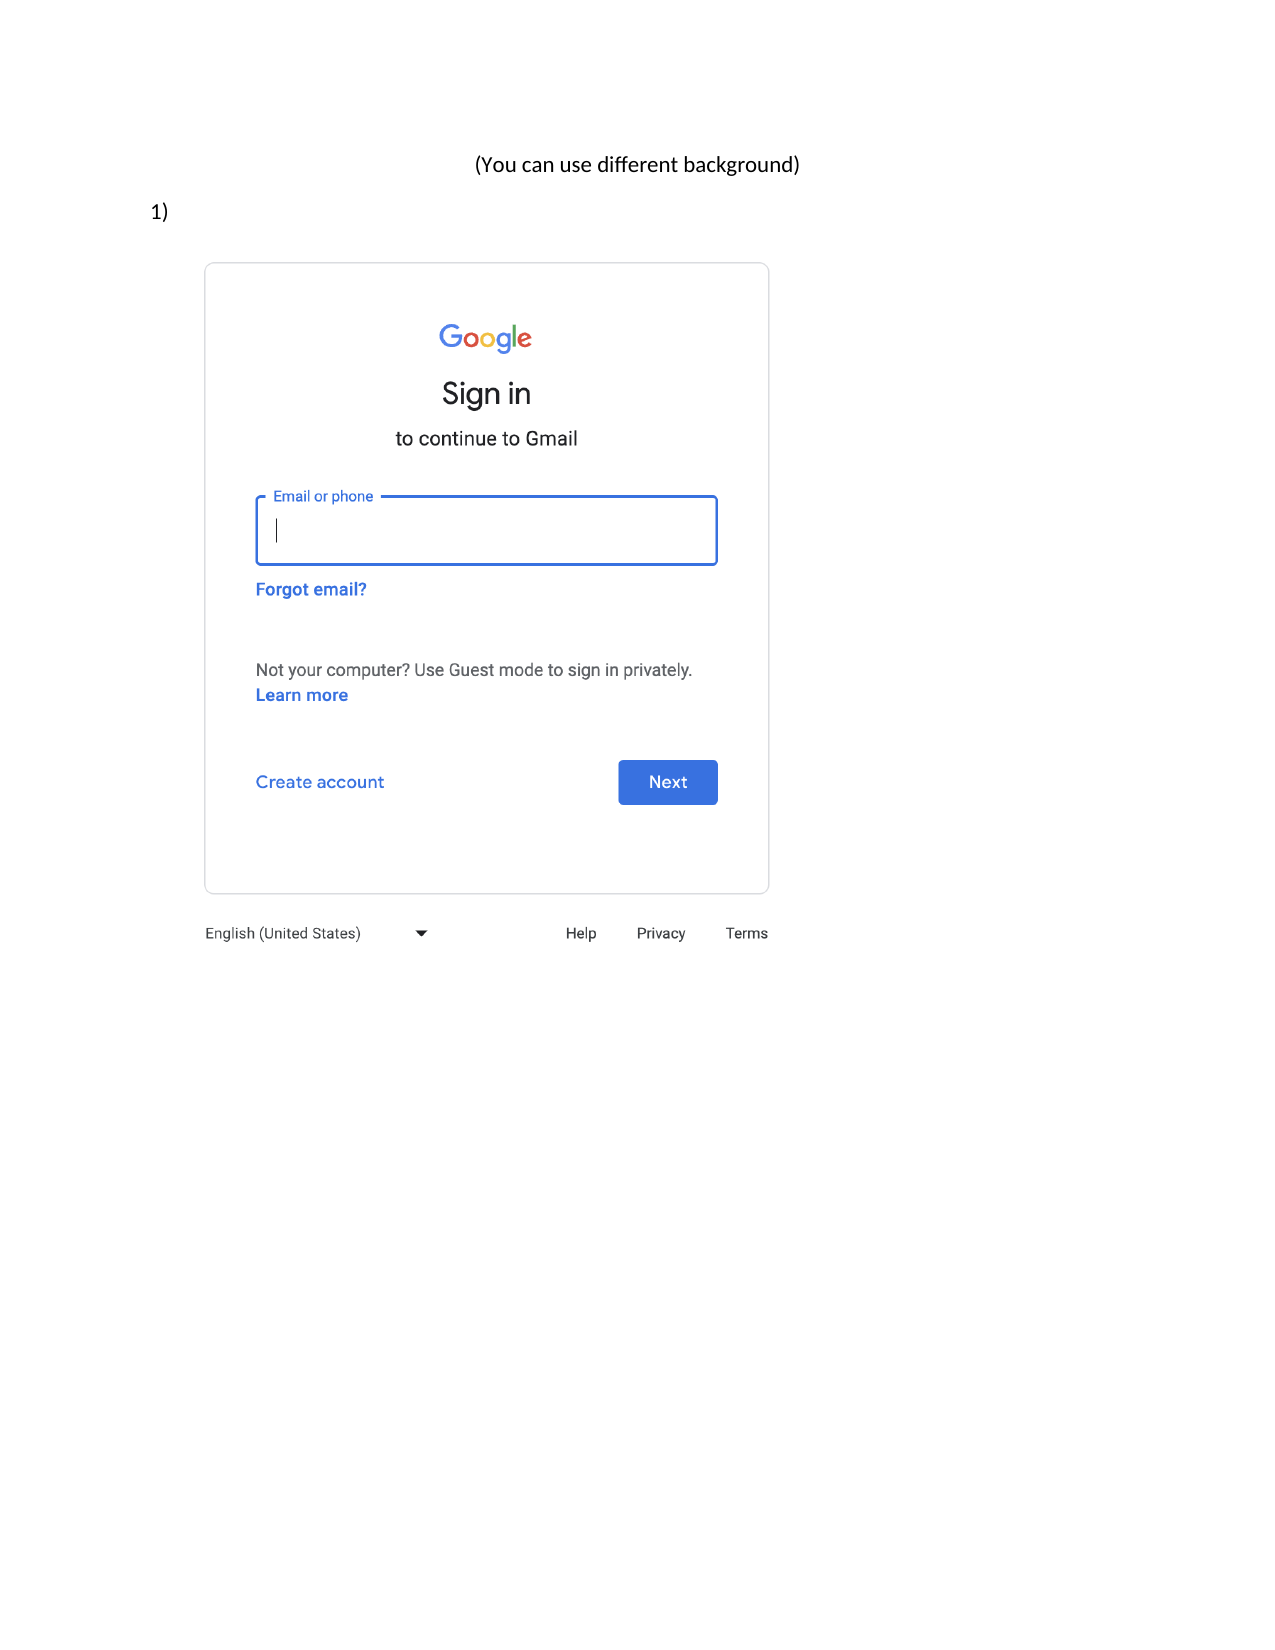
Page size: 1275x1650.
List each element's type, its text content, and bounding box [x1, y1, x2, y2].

text (You can use different background) [150, 150, 1125, 178]
text 1) [150, 197, 1125, 225]
